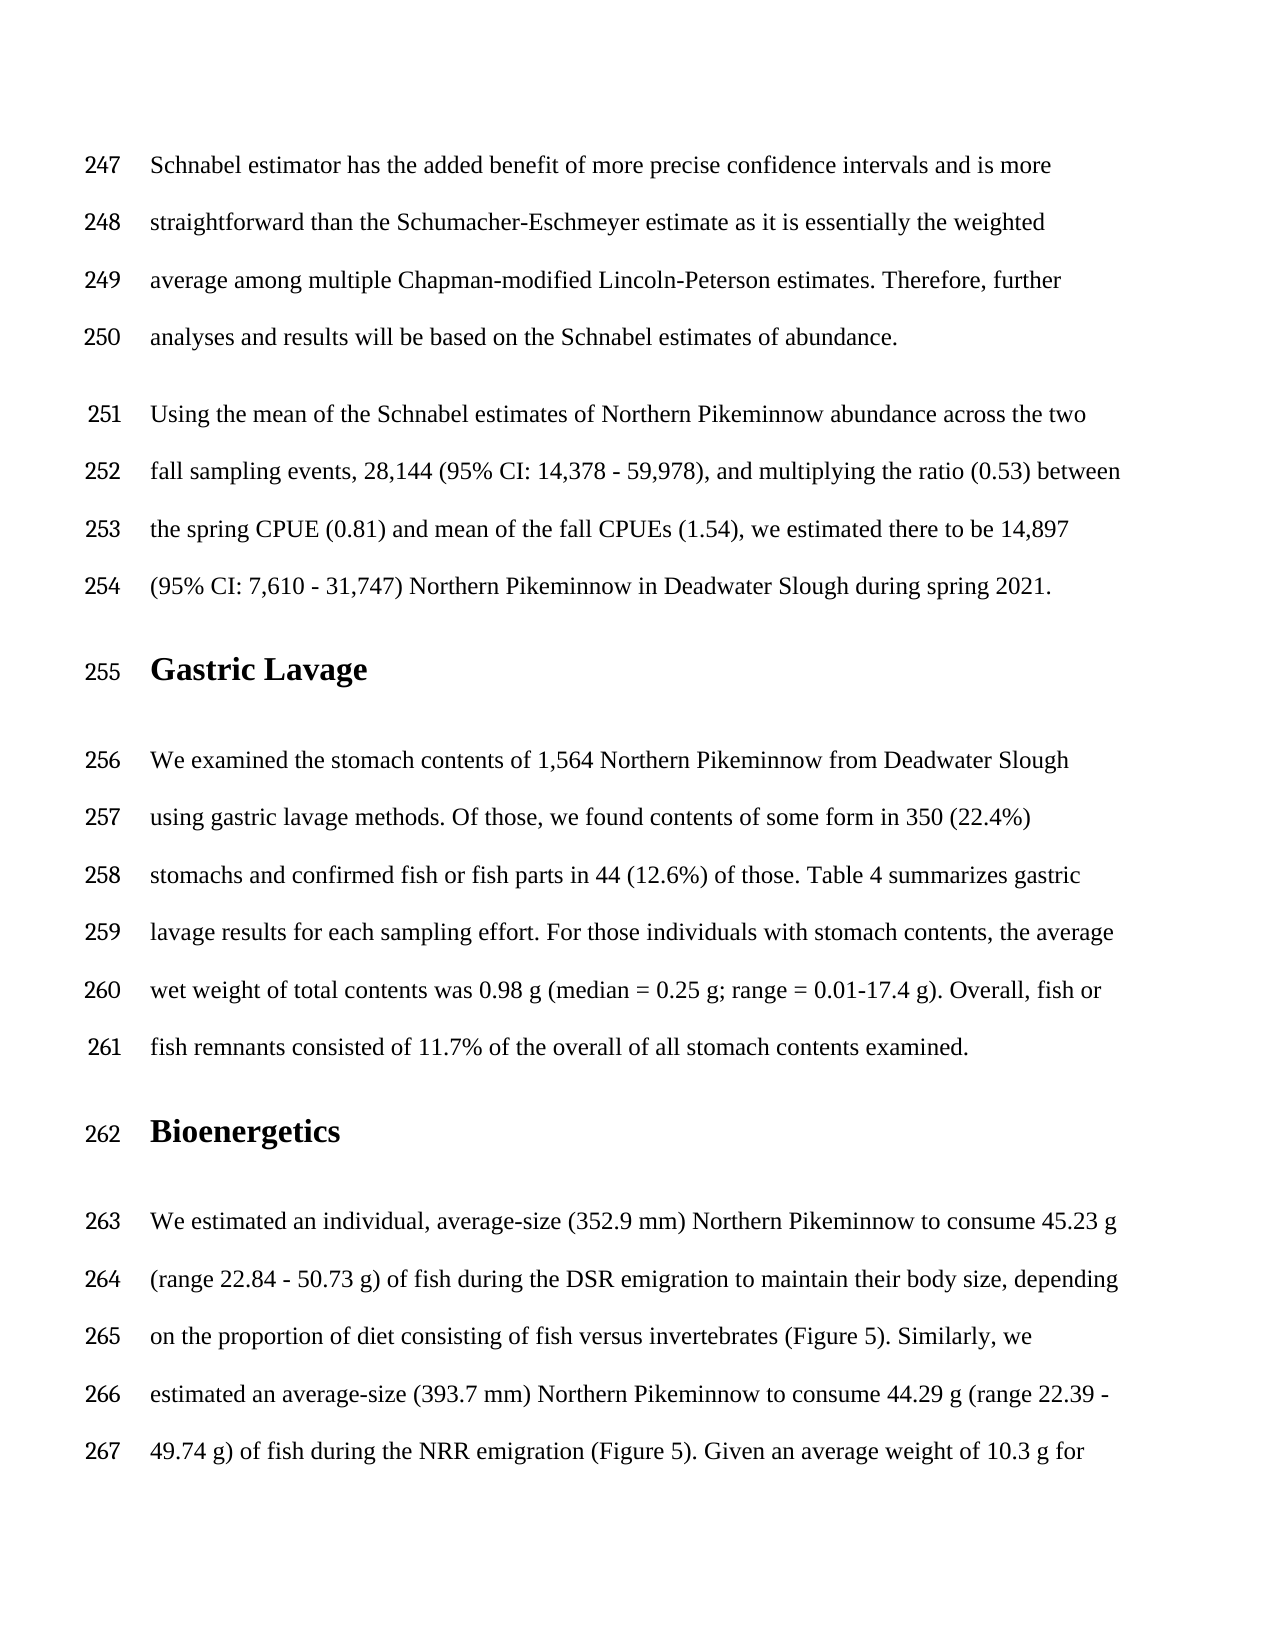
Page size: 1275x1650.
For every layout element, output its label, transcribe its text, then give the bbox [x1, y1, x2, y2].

subtitle Gastric Lavage [150, 649, 1125, 688]
subtitle Bioenergetics [150, 1111, 1125, 1149]
text We examined the stomach contents of 1,564 Northern Pikeminnow from Deadwater Slough using gastric lavage methods. Of those, we found contents of some form in 350 (22.4%) stomachs and confirmed fish or fish parts in 44 (12.6%) of those. Table 4 summarizes gastric lavage results for each sampling effort. For those individuals with stomach contents, the average wet weight of total contents was 0.98 g (median = 0.25 g; range = 0.01-17.4 g). Overall, fish or fish remnants consisted of 11.7% of the overall of all stomach contents examined. [150, 745, 1125, 1061]
text Using the mean of the Schnabel estimates of Northern Pikeminnow abundance across the two fall sampling events, 28,144 (95% CI: 14,378 - 59,978), and multiplying the ratio (0.53) between the spring CPUE (0.81) and mean of the fall CPUEs (1.54), we estimated there to be 14,897 (95% CI: 7,610 - 31,747) Northern Pikeminnow in Deadwater Slough during spring 2021. [150, 399, 1125, 600]
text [150, 1206, 1125, 1465]
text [150, 150, 1125, 351]
